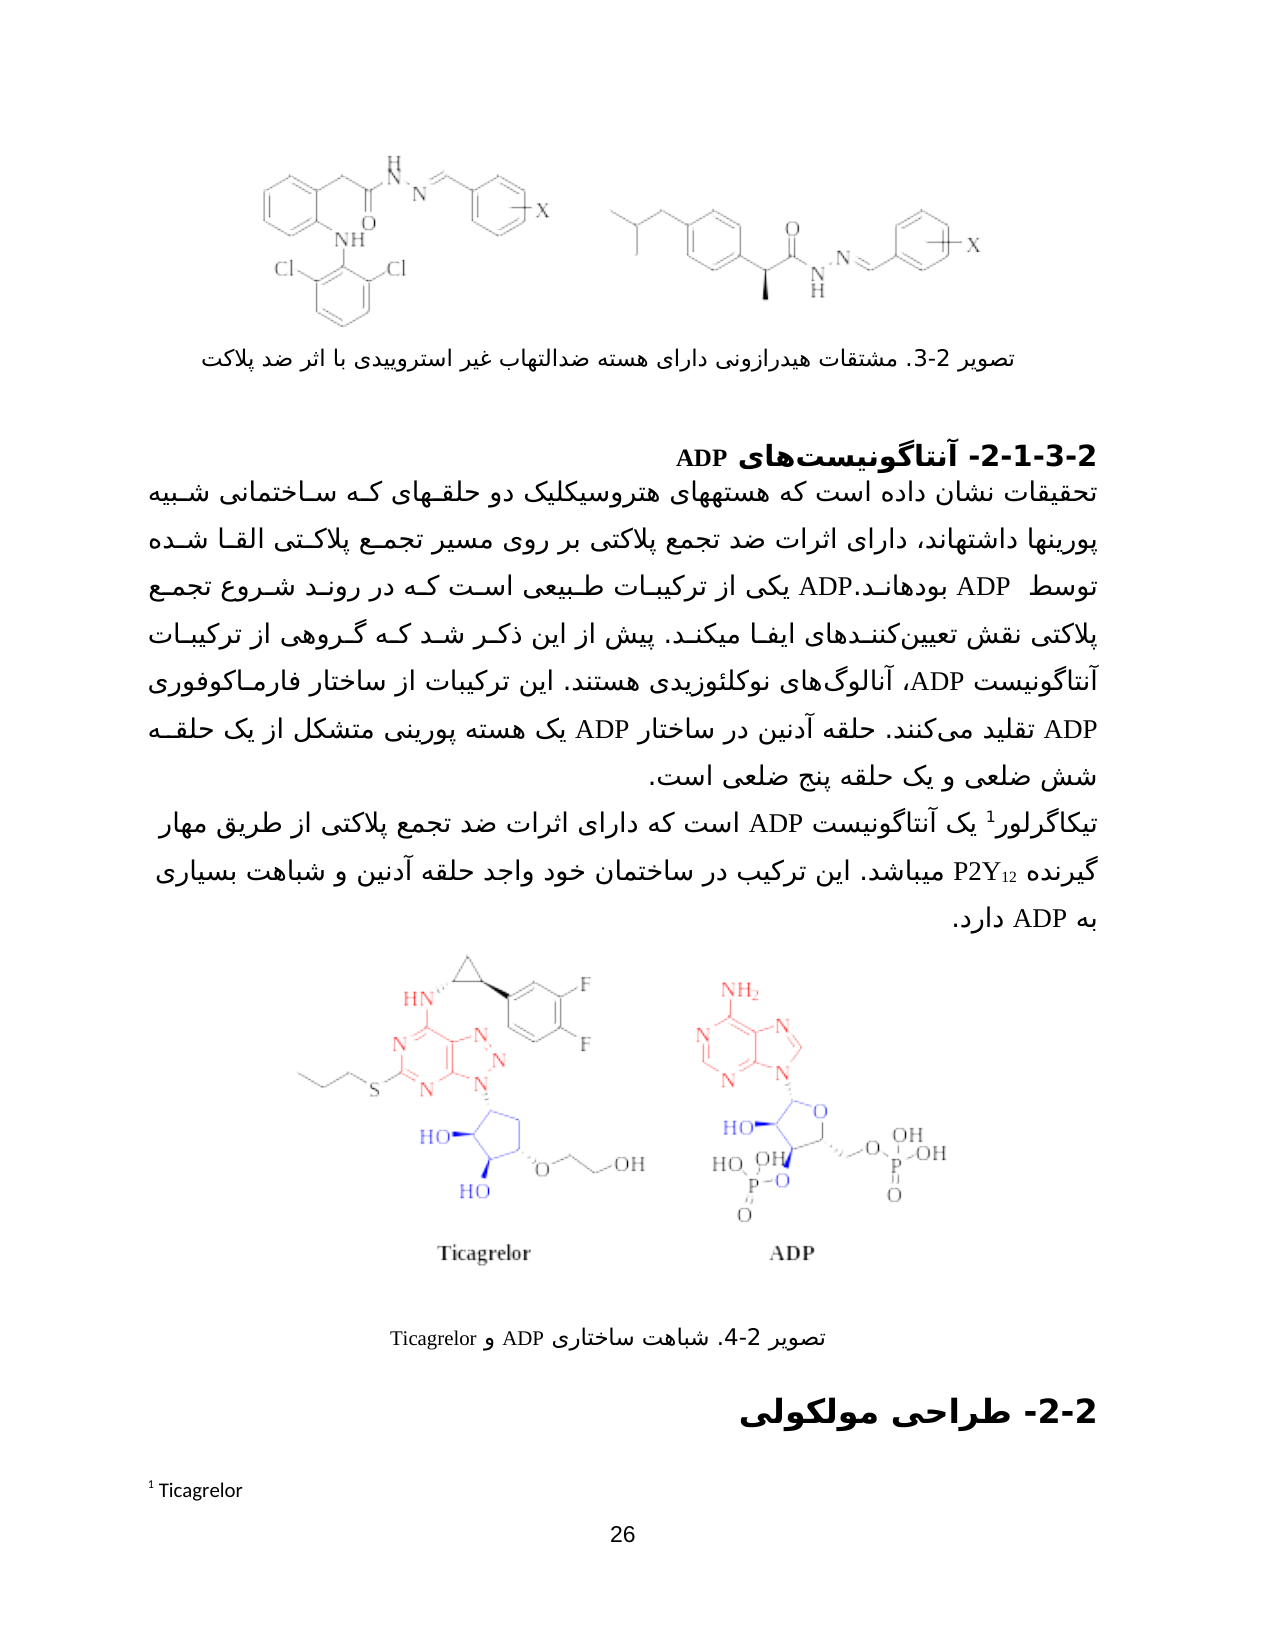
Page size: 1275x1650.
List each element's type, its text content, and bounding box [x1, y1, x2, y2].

subtitle 2-1-3-2- آنتاگونیست‌های ADP [148, 439, 1098, 473]
subtitle تصویر 2-4. شباهت ساختاری ADP و Ticagrelor [148, 1324, 1098, 1350]
text تحقیقات نشان داده است که هستههای هتروسیکلیک دو حلقهای که ساختمانی شبیه پورینها داشتهاند، دارای اثرات ضد تجمع پلاکتی بر روی مسیر تجمع پلاکتی القا شده توسط ADP بودهاند.ADP یکی از ترکیبات طبیعی است که در روند شروع تجمع پلاکتی نقش تعیین‌کنندهای ایفا میکند. پیش از این ذکر شد که گروهی از ترکیبات آنتاگونیست ADP، آنالوگ‌های نوکلئوزیدی هستند. این ترکیبات از ساختار فارماکوفوری ADP تقلید می‌کنند. حلقه آدنین در ساختار ADP یک هسته پورینی متشکل از یک حلقه شش ضلعی و یک حلقه پنج ضلعی است. [148, 476, 1098, 792]
text تیکاگرلور یک آنتاگونیست ADP است که دارای اثرات ضد تجمع پلاکتی از طریق مهار گیرنده P2Y12 میباشد. این ترکیب در ساختمان خود واجد حلقه آدنین و شباهت بسیاری به ADP دارد. [148, 808, 1098, 934]
subtitle 2-2- طراحی مولکولی [148, 1393, 1098, 1432]
subtitle تصویر 2-3. مشتقات هیدرازونی دارای هسته ضدالتهاب غیر استروییدی با اثر ضد پلاکت [148, 345, 1098, 371]
